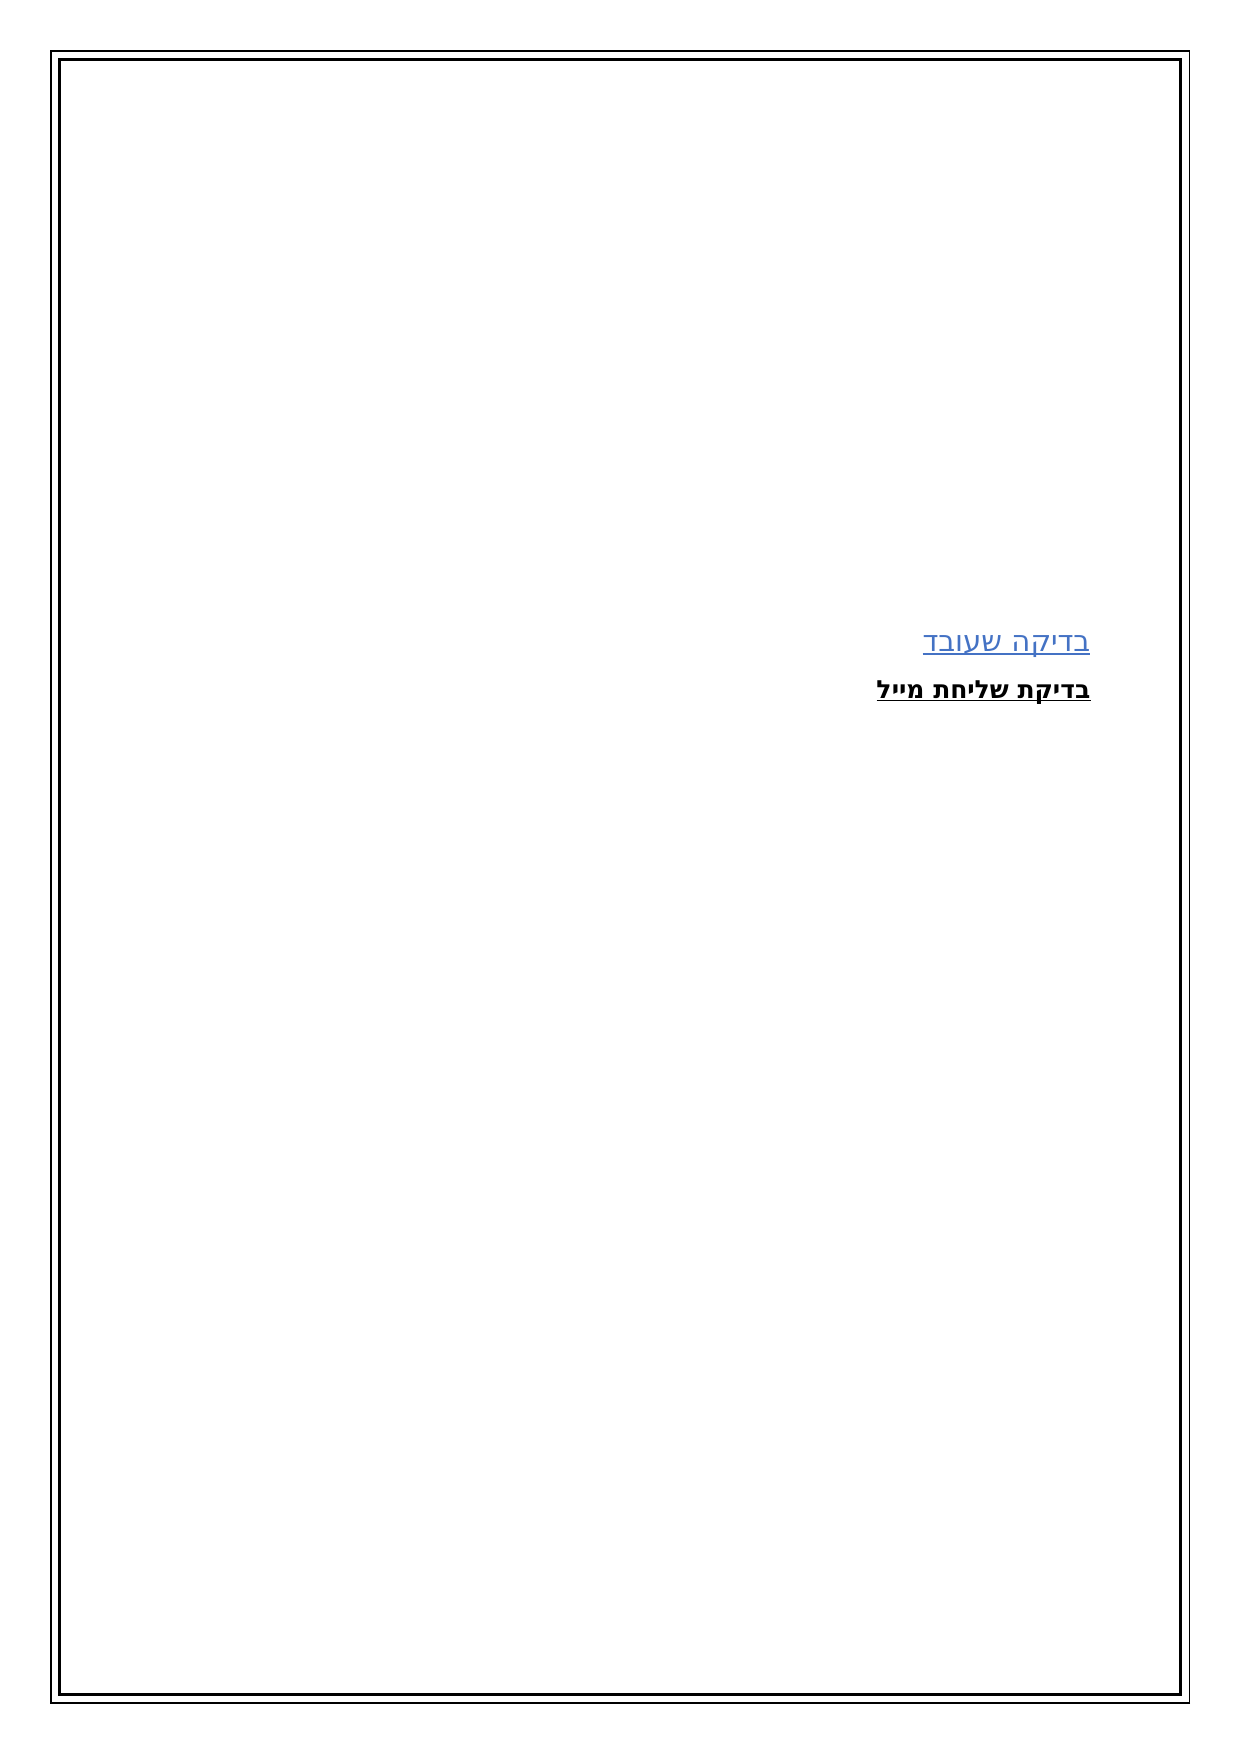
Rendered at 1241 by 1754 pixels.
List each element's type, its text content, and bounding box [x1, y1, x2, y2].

subtitle בדיקה שעובד [150, 624, 1090, 658]
text בדיקת שליחת מייל [150, 675, 1090, 704]
